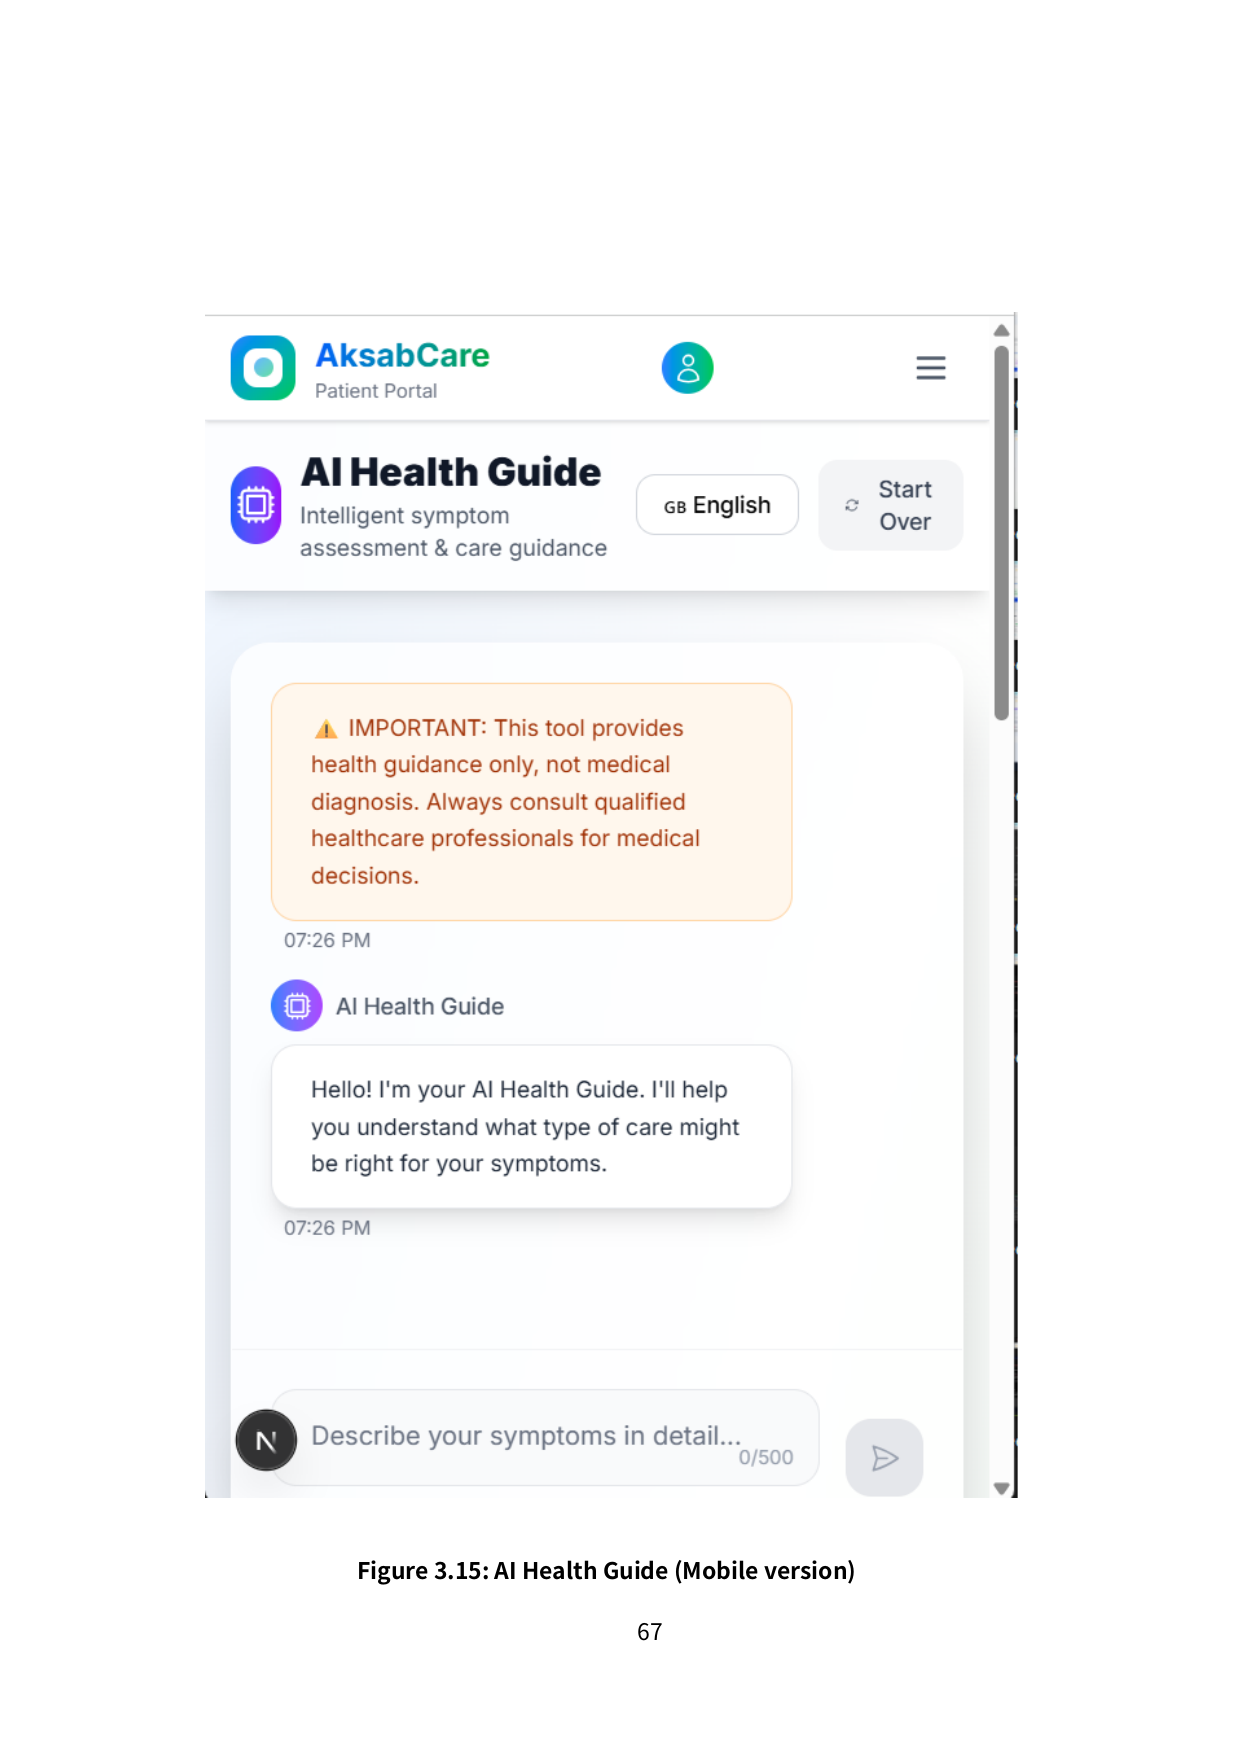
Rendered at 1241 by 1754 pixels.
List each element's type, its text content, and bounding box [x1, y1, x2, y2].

text Figure 3.15: AI Health Guide (Mobile version) [282, 1553, 1090, 1586]
picture [205, 312, 1018, 1498]
